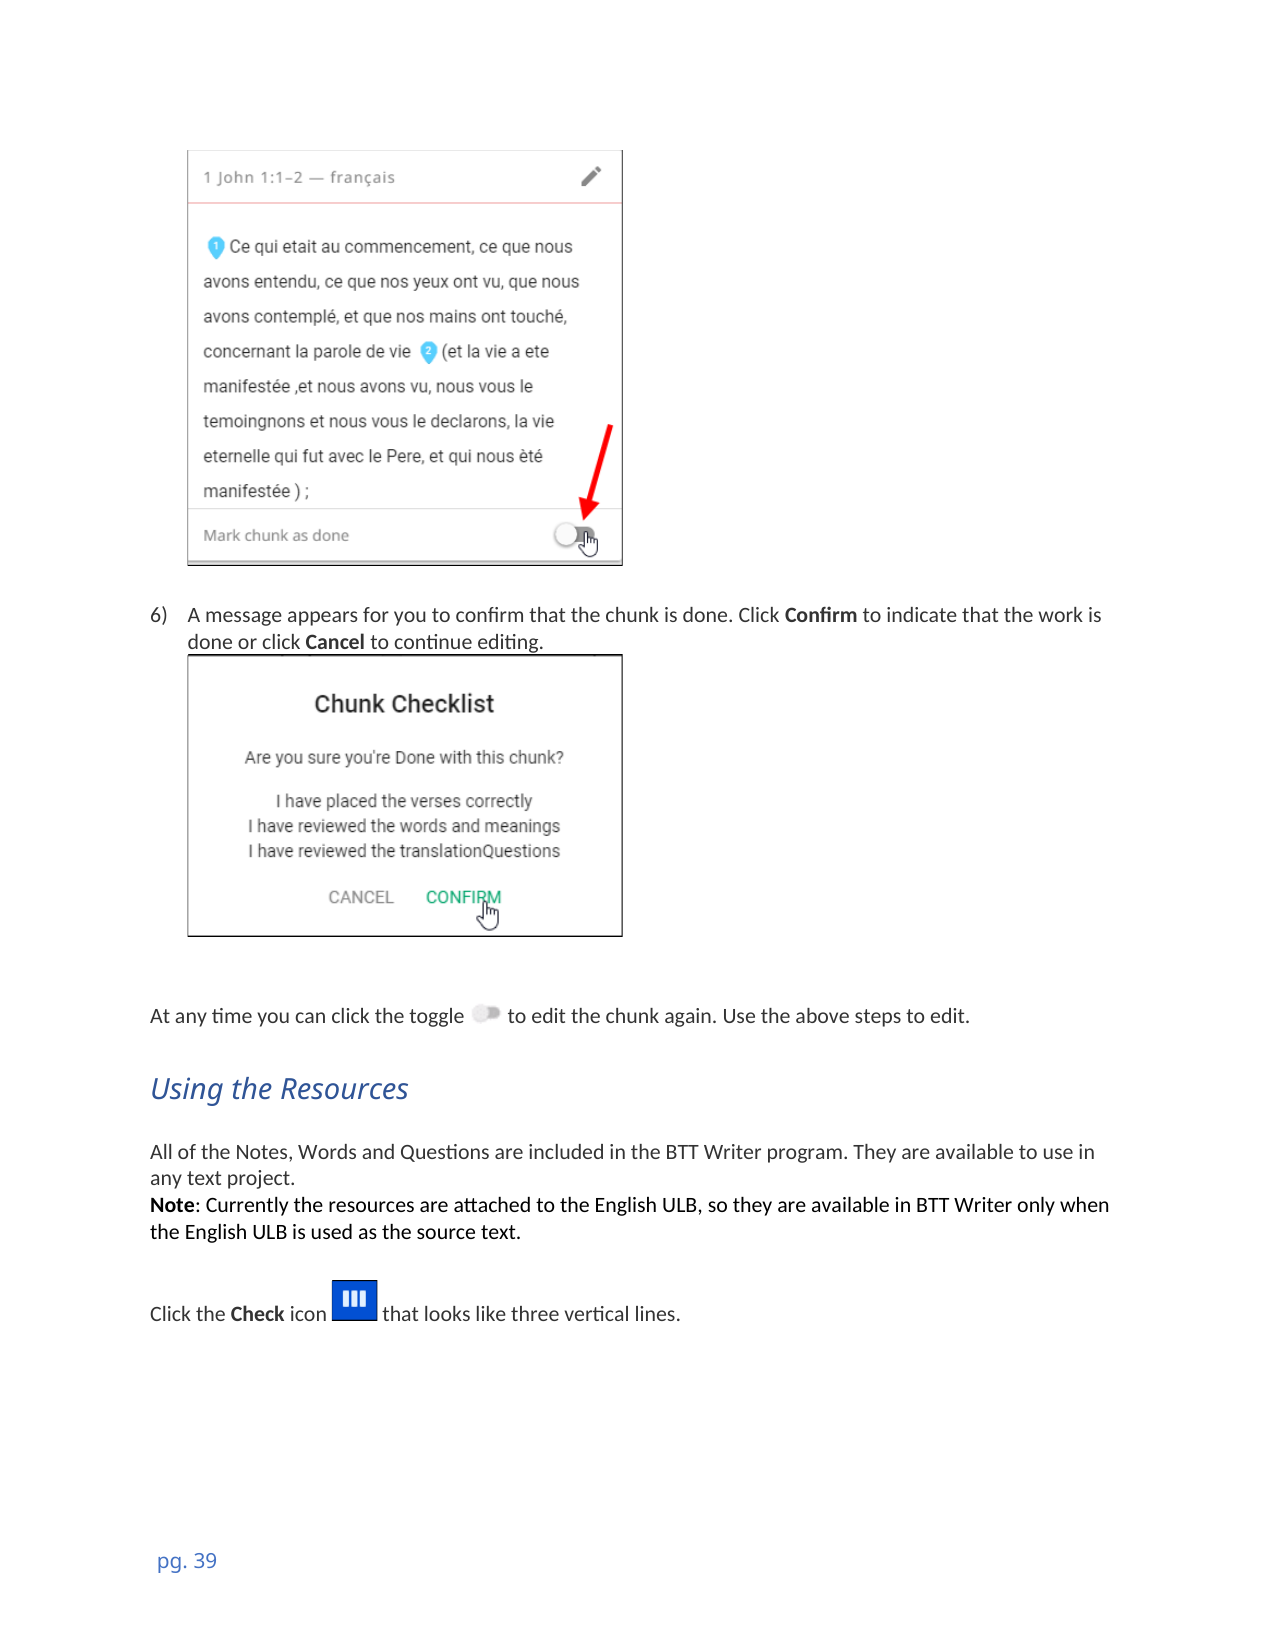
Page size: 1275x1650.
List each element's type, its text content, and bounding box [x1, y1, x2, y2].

text Click the Check icon that looks like three vertical lines. [150, 1280, 1125, 1326]
picture [331, 1280, 378, 1321]
picture [469, 1001, 503, 1024]
picture [187, 654, 623, 937]
text At any time you can click the toggle to edit the chunk again. Use the above steps to edit. [150, 1001, 1125, 1064]
picture [187, 150, 623, 566]
text All of the Notes, Words and Questions are included in the BTT Writer program. They are available to use in any text project. Note: Currently the resources are attached to the English ULB, so they are available in BTT Writer only when the English ULB is used as the source text. [150, 1138, 1125, 1280]
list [150, 150, 1125, 601]
subtitle Using the Resources [150, 1068, 1125, 1108]
